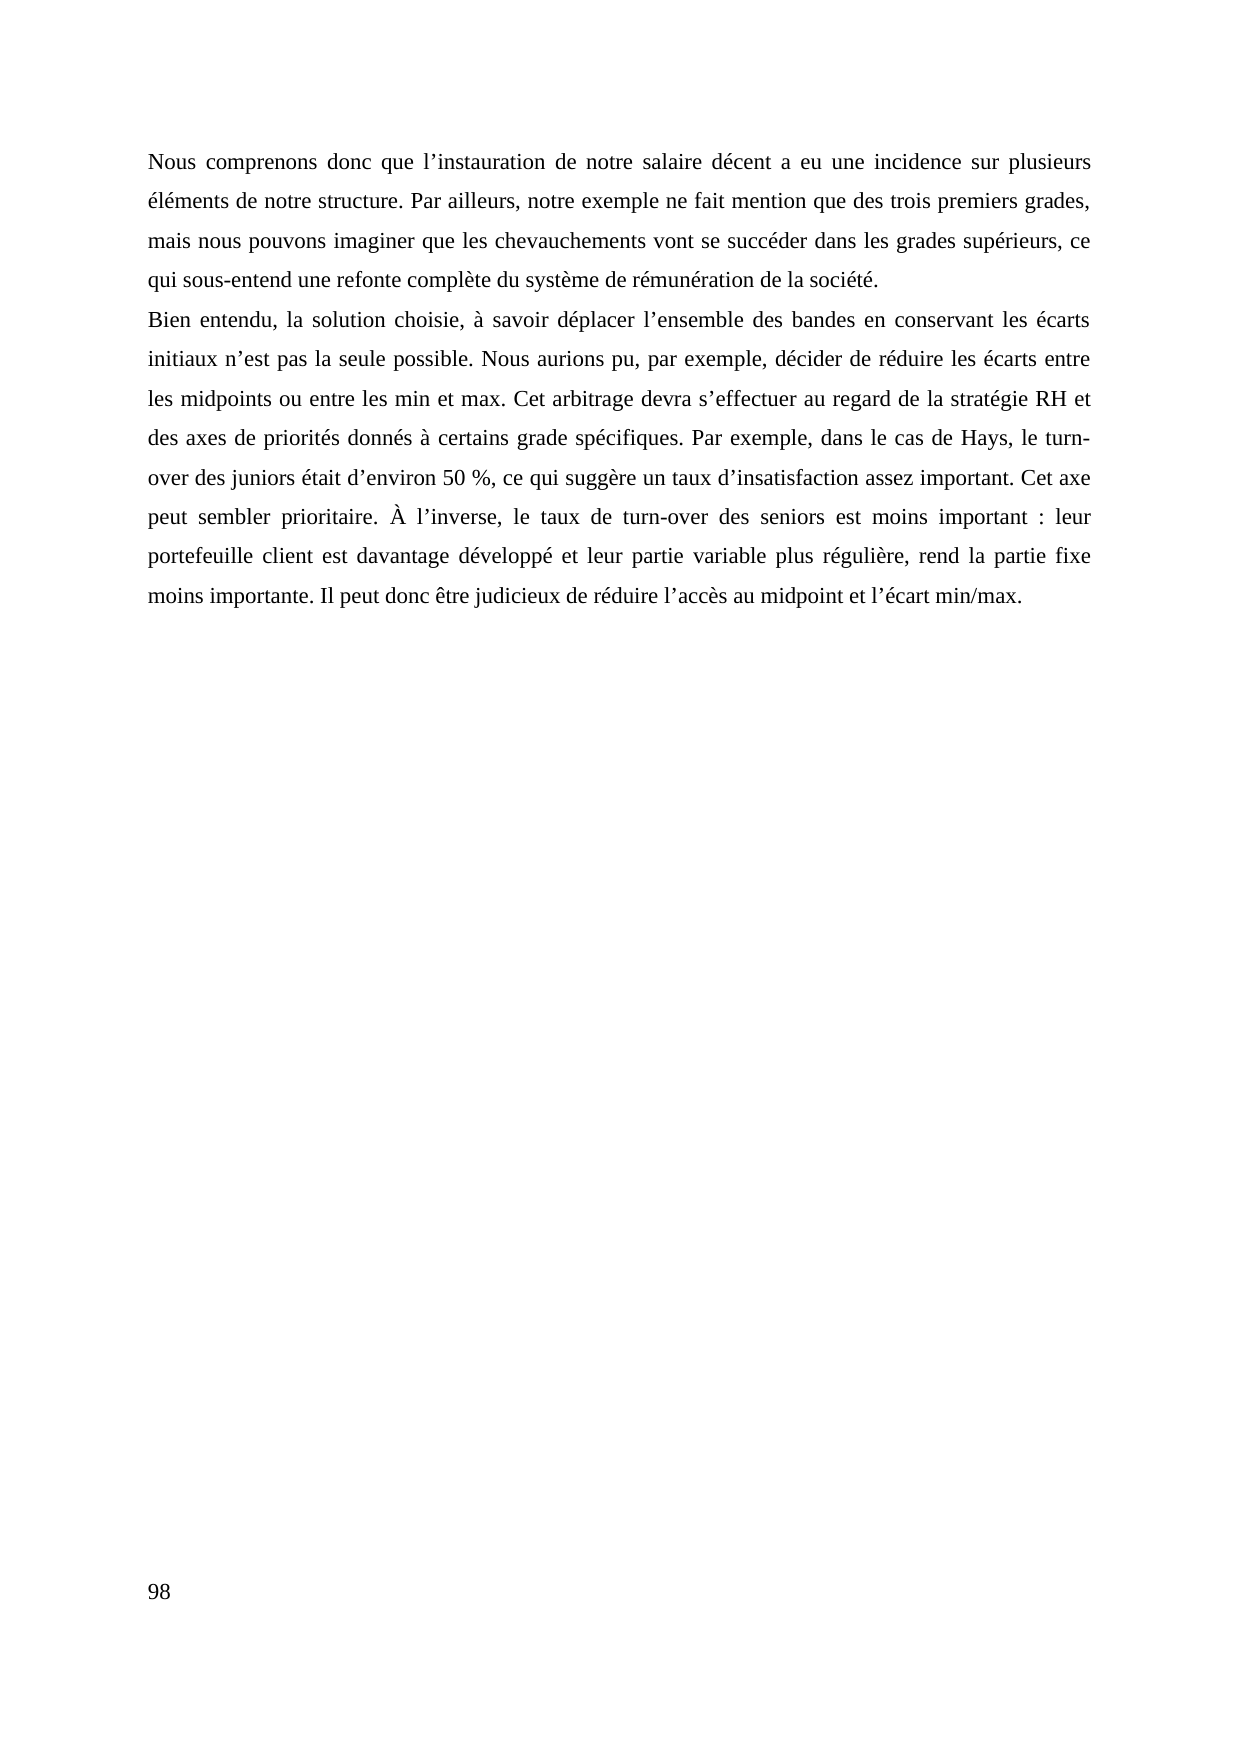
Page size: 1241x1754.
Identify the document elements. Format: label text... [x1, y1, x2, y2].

text Nous comprenons donc que l’instauration de notre salaire décent a eu une incidence sur plusieurs éléments de notre structure. Par ailleurs, notre exemple ne fait mention que des trois premiers grades, mais nous pouvons imaginer que les chevauchements vont se succéder dans les grades supérieurs, ce qui sous-entend une refonte complète du système de rémunération de la société. [148, 148, 1092, 292]
text Bien entendu, la solution choisie, à savoir déplacer l’ensemble des bandes en conservant les écarts initiaux n’est pas la seule possible. Nous aurions pu, par exemple, décider de réduire les écarts entre les midpoints ou entre les min et max. Cet arbitrage devra s’effectuer au regard de la stratégie RH et des axes de priorités donnés à certains grade spécifiques. Par exemple, dans le cas de Hays, le turn-over des juniors était d’environ 50 %, ce qui suggère un taux d’insatisfaction assez important. Cet axe peut sembler prioritaire. À l’inverse, le taux de turn-over des seniors est moins important : leur portefeuille client est davantage développé et leur partie variable plus régulière, rend la partie fixe moins importante. Il peut donc être judicieux de réduire l’accès au midpoint et l’écart min/max. [148, 306, 1092, 608]
